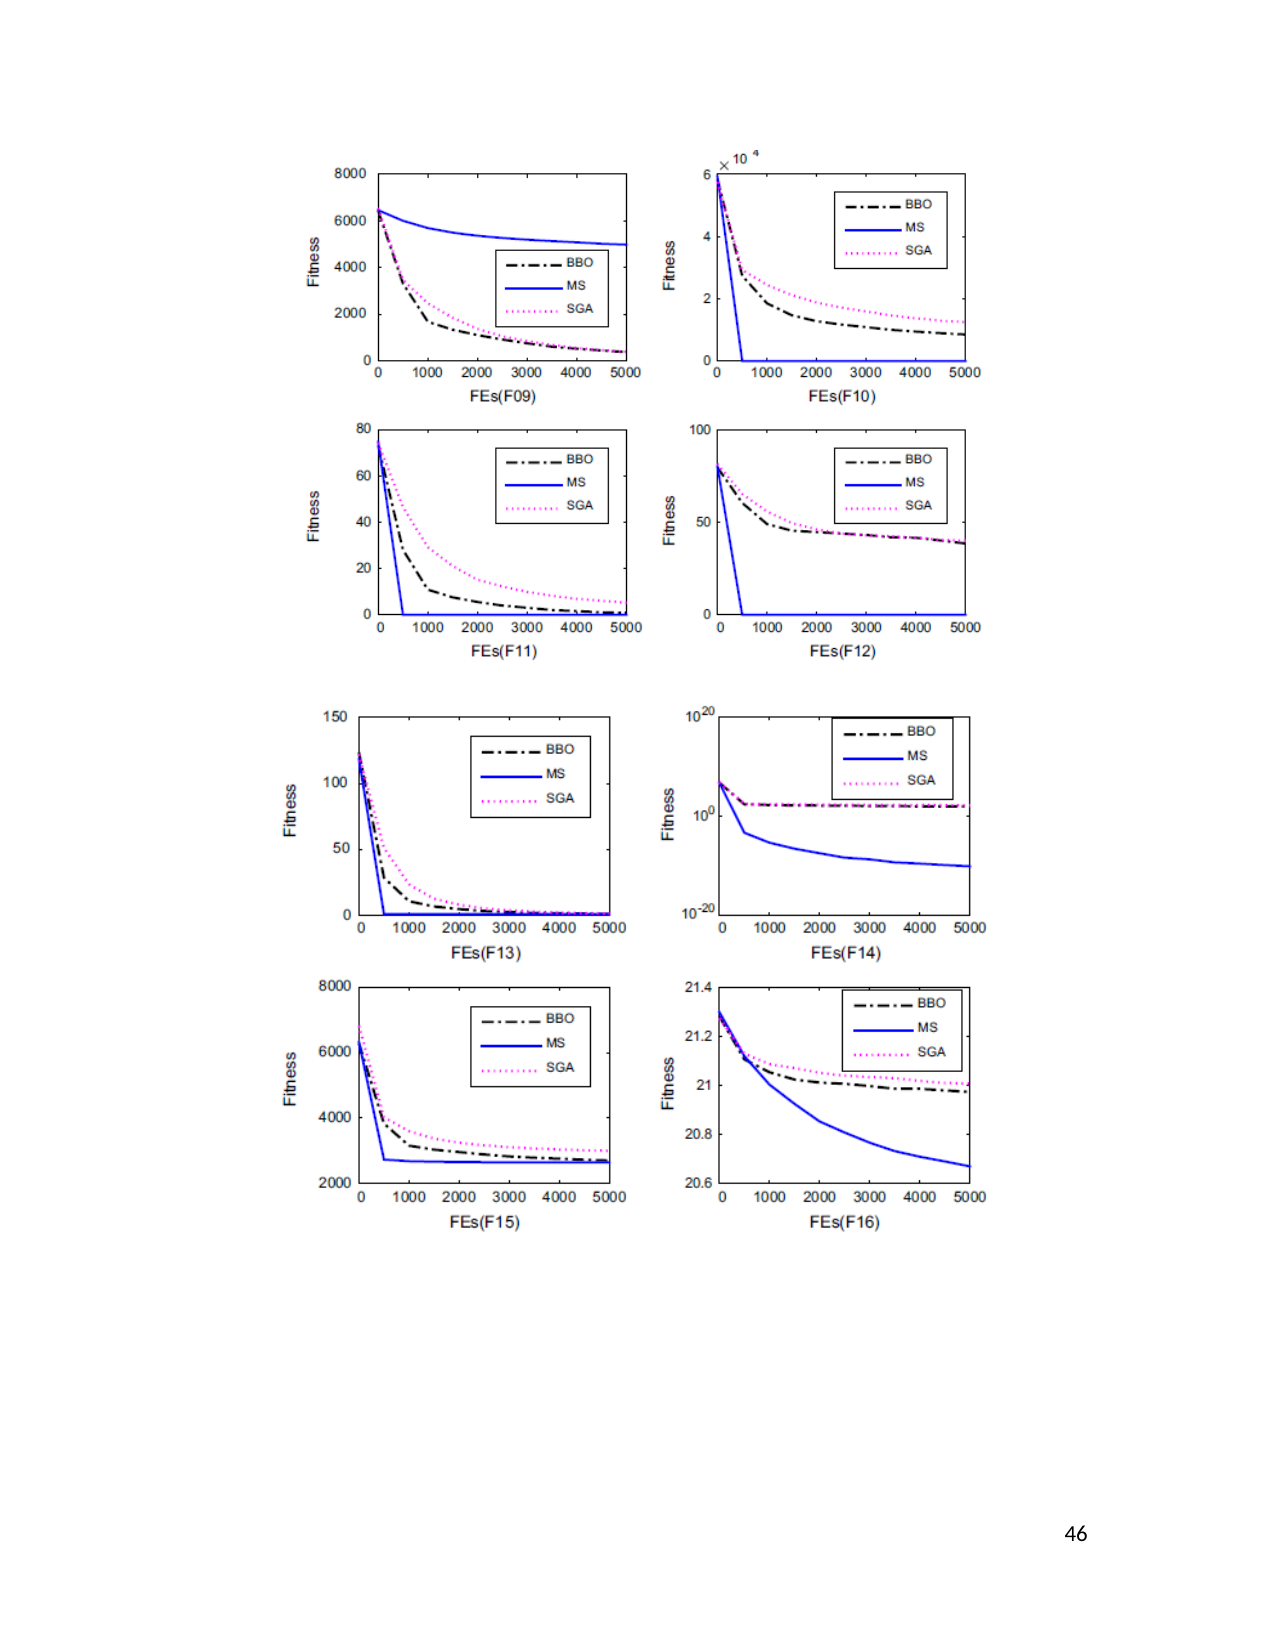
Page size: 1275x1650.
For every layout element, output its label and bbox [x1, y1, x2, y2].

picture [257, 683, 1018, 1233]
picture [257, 150, 1018, 665]
